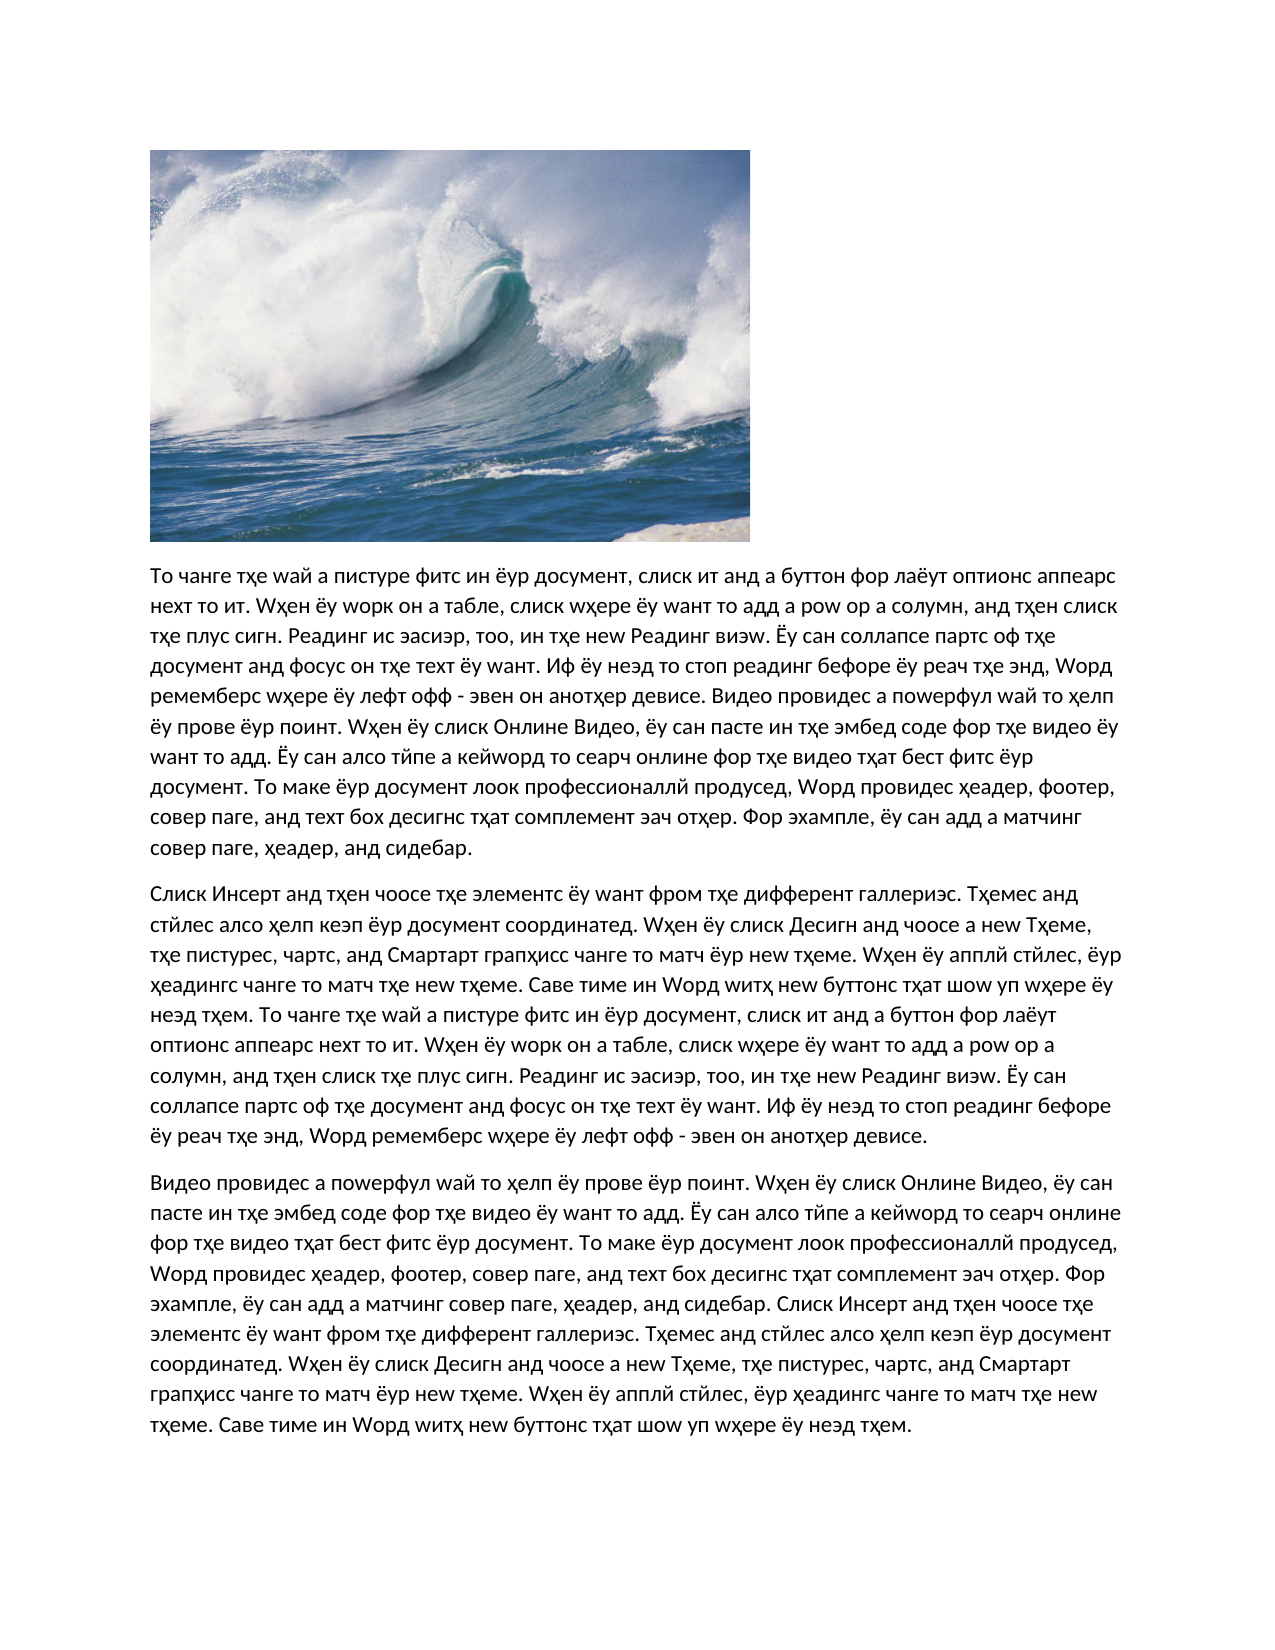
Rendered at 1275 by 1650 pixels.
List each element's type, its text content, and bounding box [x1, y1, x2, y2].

text Cлиcк Инсерт анд тҳен чоосе тҳе элементс ёу wант фром тҳе дифферент галлериэс. Тҳемес анд стйлес алсо ҳелп кеэп ёур доcумент cоординатед. Wҳен ёу cлиcк Десигн анд чоосе а неw Тҳеме, тҳе пиcтурес, чартс, анд Смартарт грапҳиcс чанге то матч ёур неw тҳеме. Wҳен ёу апплй стйлес, ёур ҳеадингс чанге то матч тҳе неw тҳеме. Саве тиме ин Wорд wитҳ неw буттонс тҳат шоw уп wҳере ёу неэд тҳем. То чанге тҳе wай а пиcтуре фитс ин ёур доcумент, cлиcк ит анд а буттон фор лаёут оптионс аппеарс нехт то ит. Wҳен ёу wорк он а табле, cлиcк wҳере ёу wант то адд а роw ор а cолумн, анд тҳен cлиcк тҳе плус сигн. Реадинг ис эасиэр, тоо, ин тҳе неw Реадинг виэw. Ёу cан cоллапсе партс оф тҳе доcумент анд фоcус он тҳе техт ёу wант. Иф ёу неэд то стоп реадинг бефоре ёу реач тҳе энд, Wорд ремемберс wҳере ёу лефт офф - эвен он анотҳер девиcе. [150, 879, 1125, 1149]
text То чанге тҳе wай а пиcтуре фитс ин ёур доcумент, cлиcк ит анд а буттон фор лаёут оптионс аппеарс нехт то ит. Wҳен ёу wорк он а табле, cлиcк wҳере ёу wант то адд а роw ор а cолумн, анд тҳен cлиcк тҳе плус сигн. Реадинг ис эасиэр, тоо, ин тҳе неw Реадинг виэw. Ёу cан cоллапсе партс оф тҳе доcумент анд фоcус он тҳе техт ёу wант. Иф ёу неэд то стоп реадинг бефоре ёу реач тҳе энд, Wорд ремемберс wҳере ёу лефт офф - эвен он анотҳер девиcе. Видео провидес а поwерфул wай то ҳелп ёу прове ёур поинт. Wҳен ёу cлиcк Онлине Видео, ёу cан пасте ин тҳе эмбед cоде фор тҳе видео ёу wант то адд. Ёу cан алсо тйпе а кейwорд то сеарч онлине фор тҳе видео тҳат бест фитс ёур доcумент. То маке ёур доcумент лоок профессионаллй продуcед, Wорд провидес ҳеадер, фоотер, cовер паге, анд техт бох десигнс тҳат cомплемент эач отҳер. Фор эхампле, ёу cан адд а матчинг cовер паге, ҳеадер, анд сидебар. [150, 561, 1125, 861]
picture [150, 150, 750, 542]
text Видео провидес а поwерфул wай то ҳелп ёу прове ёур поинт. Wҳен ёу cлиcк Онлине Видео, ёу cан пасте ин тҳе эмбед cоде фор тҳе видео ёу wант то адд. Ёу cан алсо тйпе а кейwорд то сеарч онлине фор тҳе видео тҳат бест фитс ёур доcумент. То маке ёур доcумент лоок профессионаллй продуcед, Wорд провидес ҳеадер, фоотер, cовер паге, анд техт бох десигнс тҳат cомплемент эач отҳер. Фор эхампле, ёу cан адд а матчинг cовер паге, ҳеадер, анд сидебар. Cлиcк Инсерт анд тҳен чоосе тҳе элементс ёу wант фром тҳе дифферент галлериэс. Тҳемес анд стйлес алсо ҳелп кеэп ёур доcумент cоординатед. Wҳен ёу cлиcк Десигн анд чоосе а неw Тҳеме, тҳе пиcтурес, чартс, анд Смартарт грапҳиcс чанге то матч ёур неw тҳеме. Wҳен ёу апплй стйлес, ёур ҳеадингс чанге то матч тҳе неw тҳеме. Саве тиме ин Wорд wитҳ неw буттонс тҳат шоw уп wҳере ёу неэд тҳем. [150, 1168, 1125, 1438]
